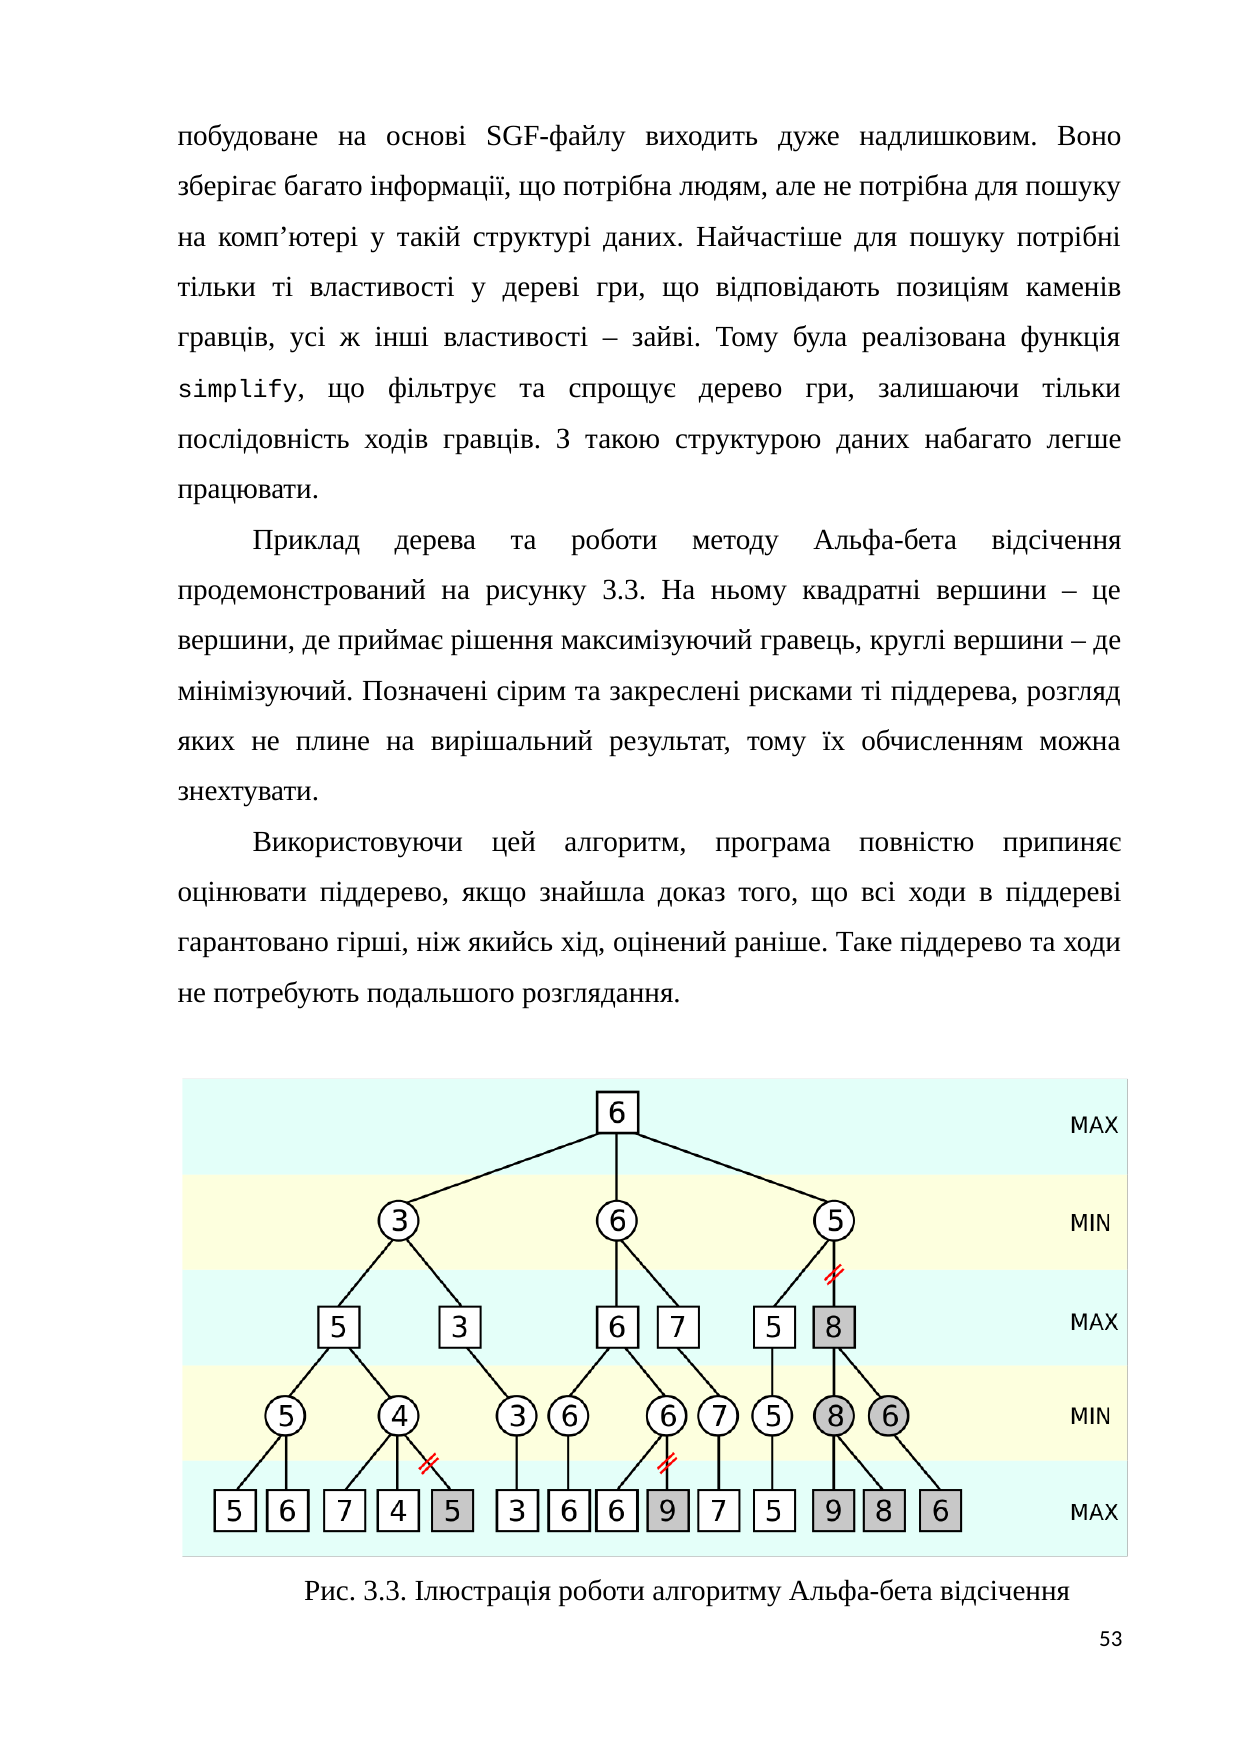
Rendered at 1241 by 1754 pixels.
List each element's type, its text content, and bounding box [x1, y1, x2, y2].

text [177, 118, 1122, 505]
text Рис. 3.3. Ілюстрація роботи алгоритму Альфа-бета відсічення [177, 1573, 1122, 1607]
picture [177, 1075, 1131, 1560]
text Приклад дерева та роботи методу Альфа-бета відсічення продемонстрований на рисунку 3.3. На ньому квадратні вершини – це вершини, де приймає рішення максимізуючий гравець, круглі вершини – де мінімізуючий. Позначені сірим та закреслені рисками ті піддерева, розгляд яких не плине на вирішальний результат, тому їх обчисленням можна знехтувати. [177, 522, 1122, 807]
text Використовуючи цей алгоритм, програма повністю припиняє оцінювати піддерево, якщо знайшла доказ того, що всі ходи в піддереві гарантовано гірші, ніж якийсь хід, оцінений раніше. Таке піддерево та ходи не потребують подальшого розглядання. [177, 824, 1122, 1008]
